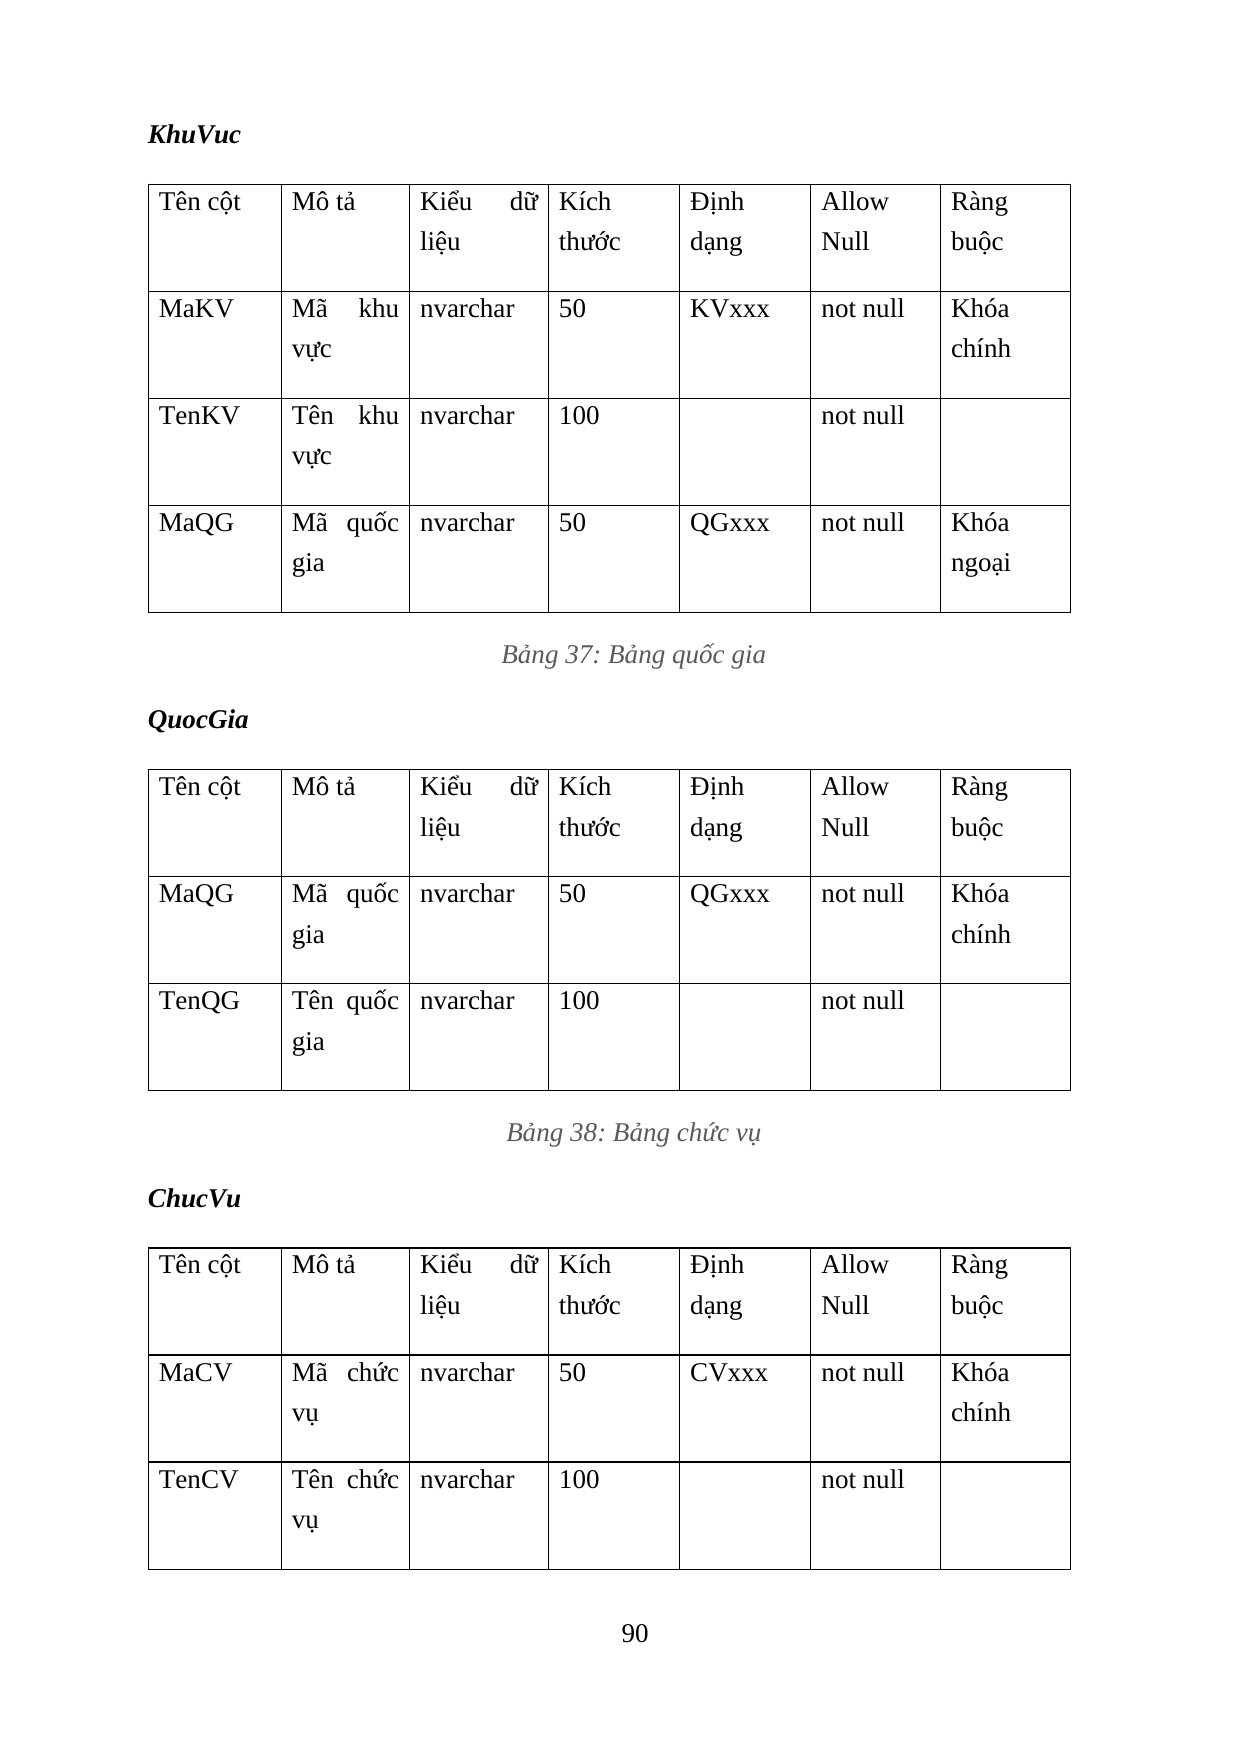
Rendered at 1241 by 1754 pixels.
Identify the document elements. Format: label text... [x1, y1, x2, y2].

table_header Kích thước [549, 1249, 679, 1354]
table_cell TenCV [149, 1463, 281, 1568]
text KhuVuc [148, 118, 1122, 149]
table_cell not null [811, 1356, 940, 1461]
table_cell QGxxx [680, 506, 810, 612]
table_cell 50 [549, 877, 679, 983]
table_header Ràng buộc [941, 1249, 1070, 1354]
table_header Kích thước [549, 770, 679, 876]
table_cell MaQG [149, 506, 281, 612]
table_cell [941, 984, 1070, 1090]
table_cell 50 [549, 1356, 679, 1461]
table_cell TenKV [149, 399, 281, 505]
table_header Kiểu dữ liệu [410, 770, 548, 876]
table_cell MaCV [149, 1356, 281, 1461]
table_cell not null [811, 984, 940, 1090]
table_header Allow Null [811, 1249, 940, 1354]
table_cell [941, 1463, 1070, 1568]
table_cell nvarchar [410, 292, 548, 398]
table_cell QGxxx [680, 877, 810, 983]
table_header Mô tả [282, 185, 409, 291]
text ChucVu [148, 1182, 1122, 1213]
table_cell Khóa chính [941, 877, 1070, 983]
table_cell MaKV [149, 292, 281, 398]
table_cell Tên quốc gia [282, 984, 409, 1090]
table_cell TenQG [149, 984, 281, 1090]
table_header Allow Null [811, 770, 940, 876]
table_cell CVxxx [680, 1356, 810, 1461]
table_cell nvarchar [410, 399, 548, 505]
table_cell not null [811, 506, 940, 612]
table_cell nvarchar [410, 984, 548, 1090]
table_header Allow Null [811, 185, 940, 291]
table_cell 100 [549, 399, 679, 505]
table_cell nvarchar [410, 506, 548, 612]
table_header Mô tả [282, 1249, 409, 1354]
table_cell MaQG [149, 877, 281, 983]
table_cell Khóa chính [941, 292, 1070, 398]
table_header Tên cột [149, 185, 281, 291]
table_cell [941, 399, 1070, 505]
table_cell Mã khu vực [282, 292, 409, 398]
table_cell nvarchar [410, 1463, 548, 1568]
table_cell Tên chức vụ [282, 1463, 409, 1568]
text QuocGia [148, 703, 1122, 735]
table_cell Mã quốc gia [282, 877, 409, 983]
table_header Mô tả [282, 770, 409, 876]
table_header Định dạng [680, 1249, 810, 1354]
table_cell not null [811, 292, 940, 398]
table_header Tên cột [149, 1249, 281, 1354]
table_cell not null [811, 877, 940, 983]
table_cell 100 [549, 1463, 679, 1568]
table_cell 50 [549, 506, 679, 612]
text Bảng 38: Bảng chức vụ [148, 1116, 1122, 1148]
table_cell 100 [549, 984, 679, 1090]
table_header Ràng buộc [941, 770, 1070, 876]
table_cell Mã quốc gia [282, 506, 409, 612]
table_header Định dạng [680, 770, 810, 876]
text Bảng 37: Bảng quốc gia [148, 638, 1122, 669]
table_cell Mã chức vụ [282, 1356, 409, 1461]
table_header Ràng buộc [941, 185, 1070, 291]
table_cell not null [811, 399, 940, 505]
table_cell Tên khu vực [282, 399, 409, 505]
table_header Định dạng [680, 185, 810, 291]
table_header Kích thước [549, 185, 679, 291]
table_header Tên cột [149, 770, 281, 876]
table_cell Khóa ngoại [941, 506, 1070, 612]
table_cell nvarchar [410, 1356, 548, 1461]
table_cell [680, 1463, 810, 1568]
table_cell KVxxx [680, 292, 810, 398]
table_cell [680, 399, 810, 505]
table_header Kiểu dữ liệu [410, 185, 548, 291]
table_cell nvarchar [410, 877, 548, 983]
table_header Kiểu dữ liệu [410, 1249, 548, 1354]
table_cell Khóa chính [941, 1356, 1070, 1461]
table_cell 50 [549, 292, 679, 398]
table_cell [680, 984, 810, 1090]
table_cell not null [811, 1463, 940, 1568]
